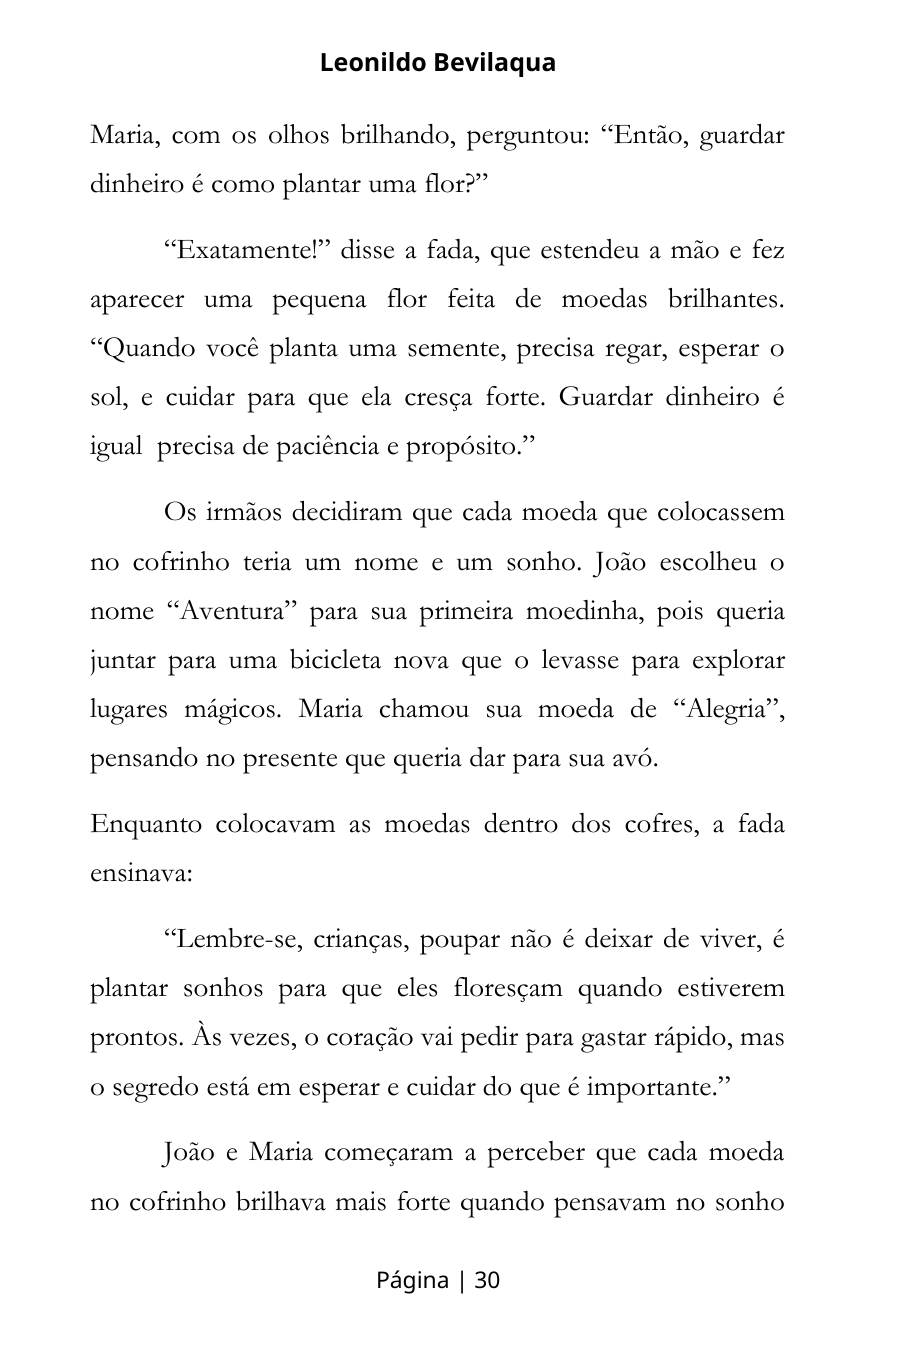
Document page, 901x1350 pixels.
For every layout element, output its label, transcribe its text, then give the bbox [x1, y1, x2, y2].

text “Lembre-se, crianças, poupar não é deixar de viver, é plantar sonhos para que eles floresçam quando estiverem prontos. Às vezes, o coração vai pedir para gastar rápido, mas o segredo está em esperar e cuidar do que é importante.” [90, 922, 786, 1103]
text Enquanto colocavam as moedas dentro dos cofres, a fada ensinava: [90, 807, 786, 889]
text “Exatamente!” disse a fada, que estendeu a mão e fez aparecer uma pequena flor feita de moedas brilhantes. “Quando você planta uma semente, precisa regar, esperar o sol, e cuidar para que ela cresça forte. Guardar dinheiro é igual precisa de paciência e propósito.” [90, 233, 786, 463]
text Maria, com os olhos brilhando, perguntou: “Então, guardar dinheiro é como plantar uma flor?” [90, 118, 786, 200]
text Os irmãos decidiram que cada moeda que colocassem no cofrinho teria um nome e um sonho. João escolheu o nome “Aventura” para sua primeira moedinha, pois queria juntar para uma bicicleta nova que o levasse para explorar lugares mágicos. Maria chamou sua moeda de “Alegria”, pensando no presente que queria dar para sua avó. [90, 496, 786, 774]
